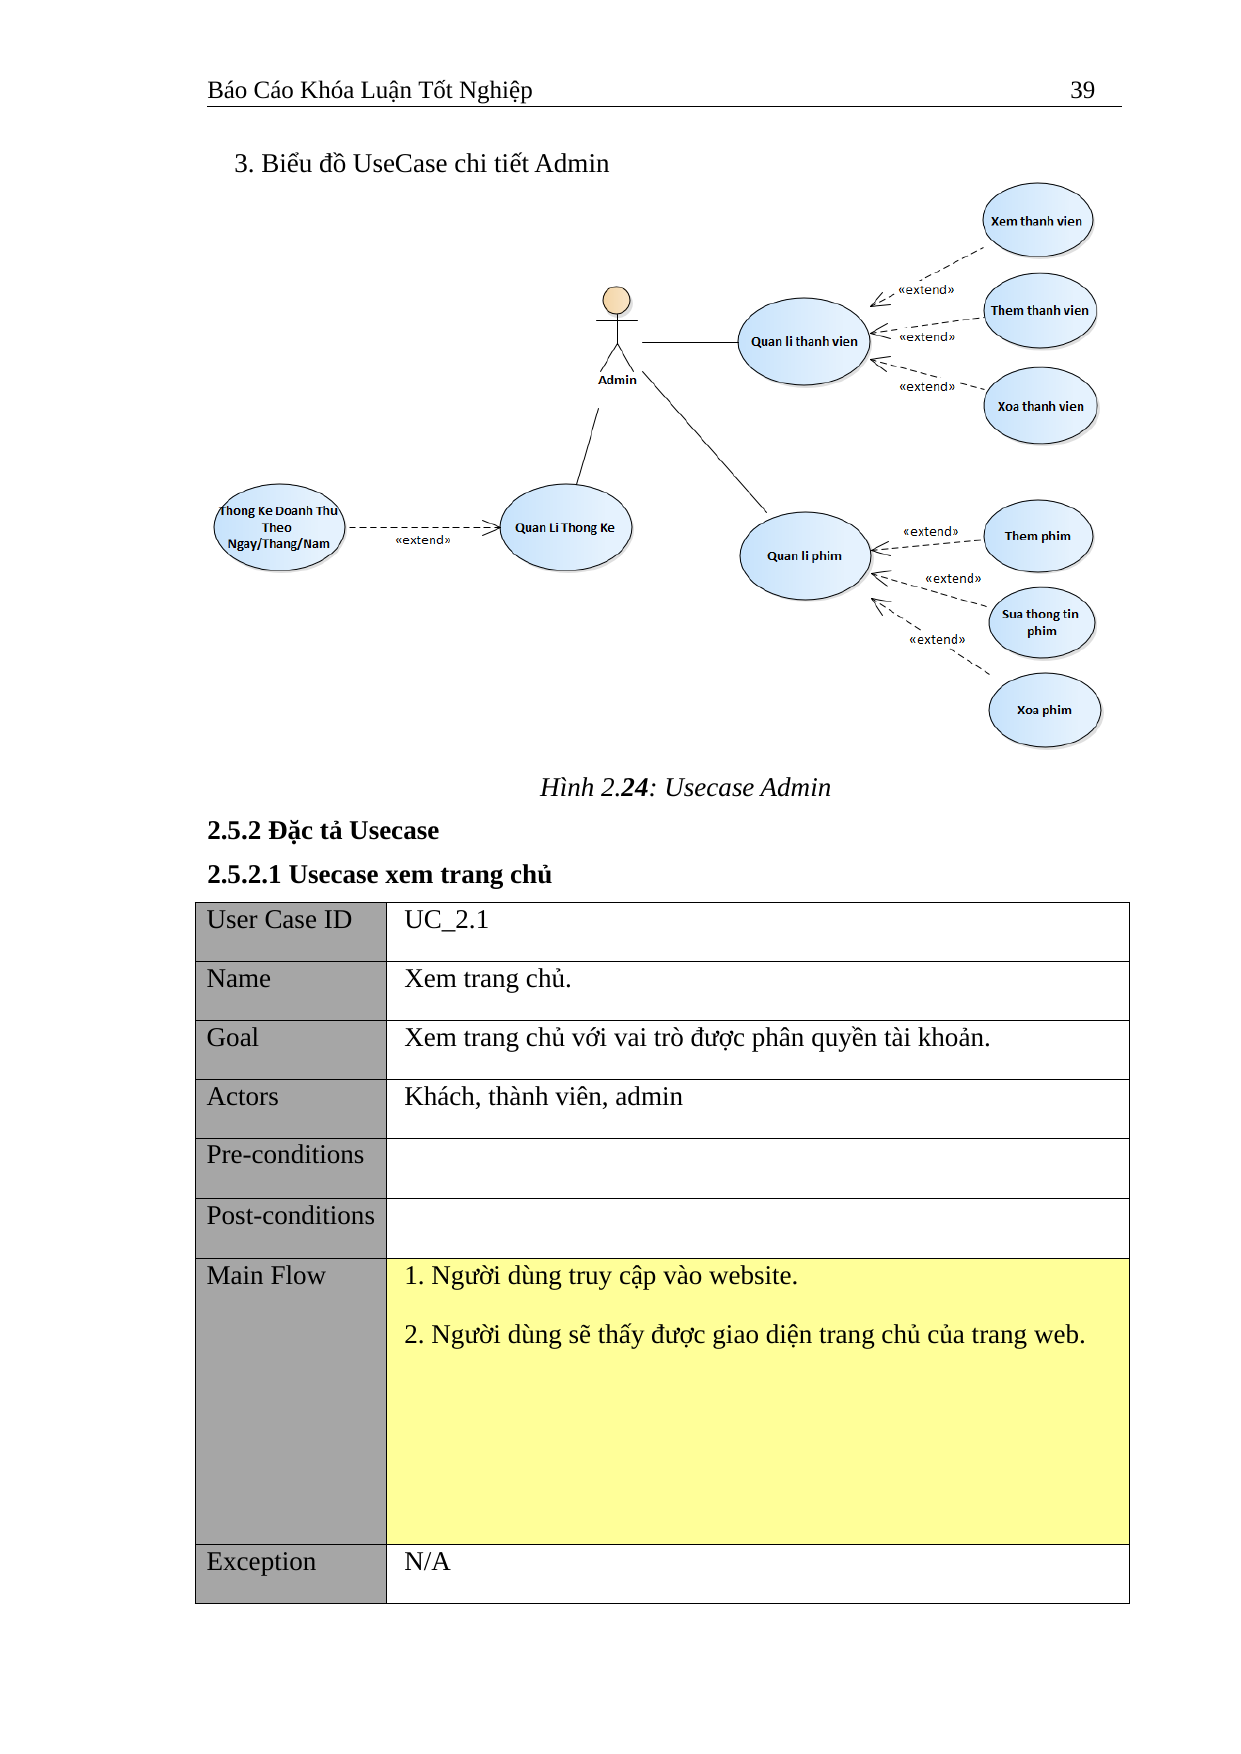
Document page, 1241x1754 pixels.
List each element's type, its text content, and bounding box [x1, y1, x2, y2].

table_cell Pre-conditions [196, 1139, 386, 1198]
table_cell Main Flow [196, 1259, 386, 1544]
table_cell Xem trang chủ với vai trò được phân quyền tài khoản. [387, 1021, 1129, 1079]
table_cell Exception [196, 1545, 386, 1603]
table_cell Khách, thành viên, admin [387, 1080, 1129, 1138]
table_cell Name [196, 962, 386, 1020]
subtitle 3. Biểu đồ UseCase chi tiết Admin [207, 147, 1122, 178]
table_cell Goal [196, 1021, 386, 1079]
table_cell Post-conditions [196, 1199, 386, 1258]
table_cell Xem trang chủ. [387, 962, 1129, 1020]
table_header UC_2.1 [387, 903, 1129, 961]
table_cell N/A [387, 1545, 1129, 1603]
table_cell 1. Người dùng truy cập vào website. 2. Người dùng sẽ thấy được giao diện trang chủ của trang web. [387, 1259, 1129, 1544]
table_cell [387, 1139, 1129, 1198]
picture [197, 178, 1112, 759]
subtitle 2.5.2 Đặc tả Usecase [207, 814, 1122, 846]
table_cell Actors [196, 1080, 386, 1138]
table_header User Case ID [196, 903, 386, 961]
subtitle 2.5.2.1 Usecase xem trang chủ [207, 858, 1122, 889]
table_cell [387, 1199, 1129, 1258]
